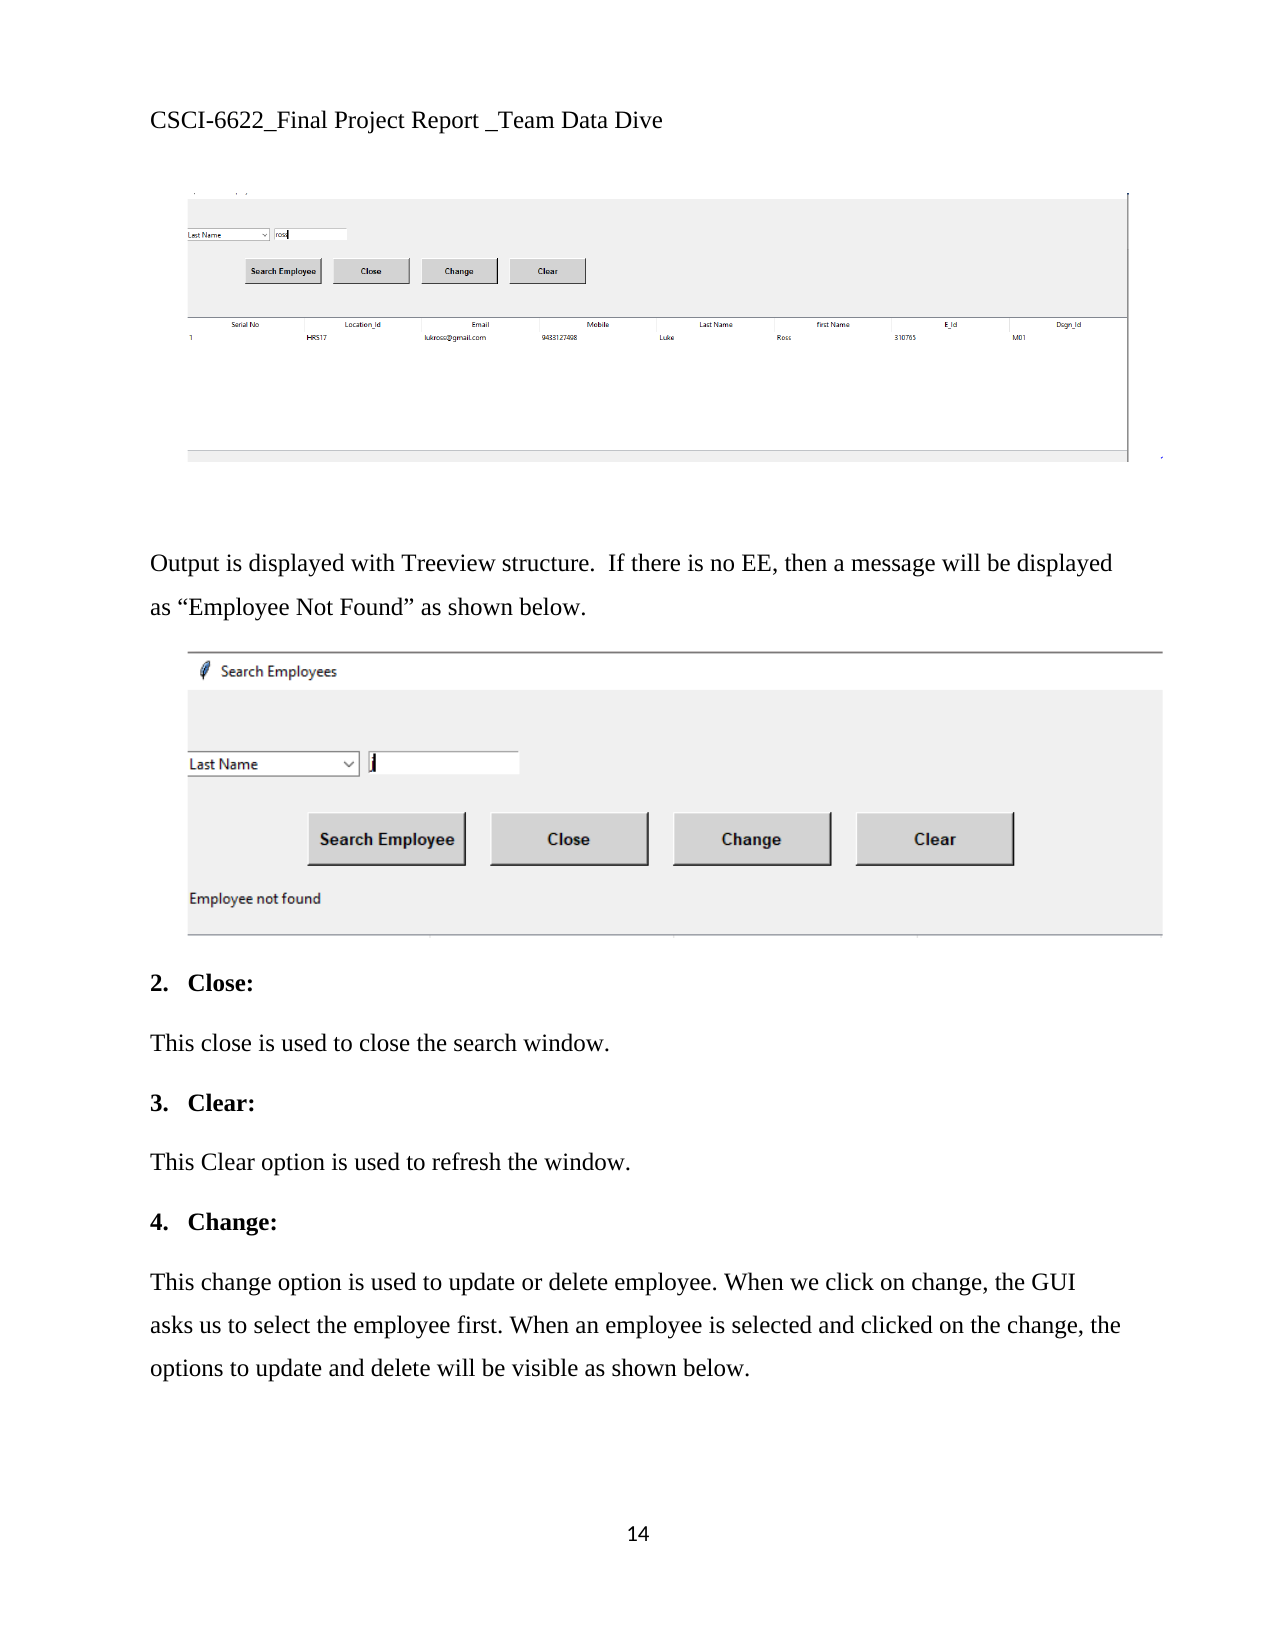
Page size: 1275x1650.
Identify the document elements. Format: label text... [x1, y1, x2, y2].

list Close: [150, 968, 1125, 997]
list Change: [150, 1207, 1125, 1236]
text Output is displayed with Treeview structure. If there is no EE, then a message will be displayed as “Employee Not Found” as shown below. [150, 548, 1125, 620]
list Clear: [150, 1088, 1125, 1116]
text This Clear option is used to refresh the window. [150, 1147, 1125, 1176]
picture [187, 651, 1163, 938]
text This close is used to close the search window. [150, 1028, 1125, 1057]
picture [187, 193, 1163, 462]
text This change option is used to update or delete employee. When we click on change, the GUI asks us to select the employee first. When an employee is selected and clicked on the change, the options to update and delete will be visible as shown below. [150, 1267, 1125, 1382]
